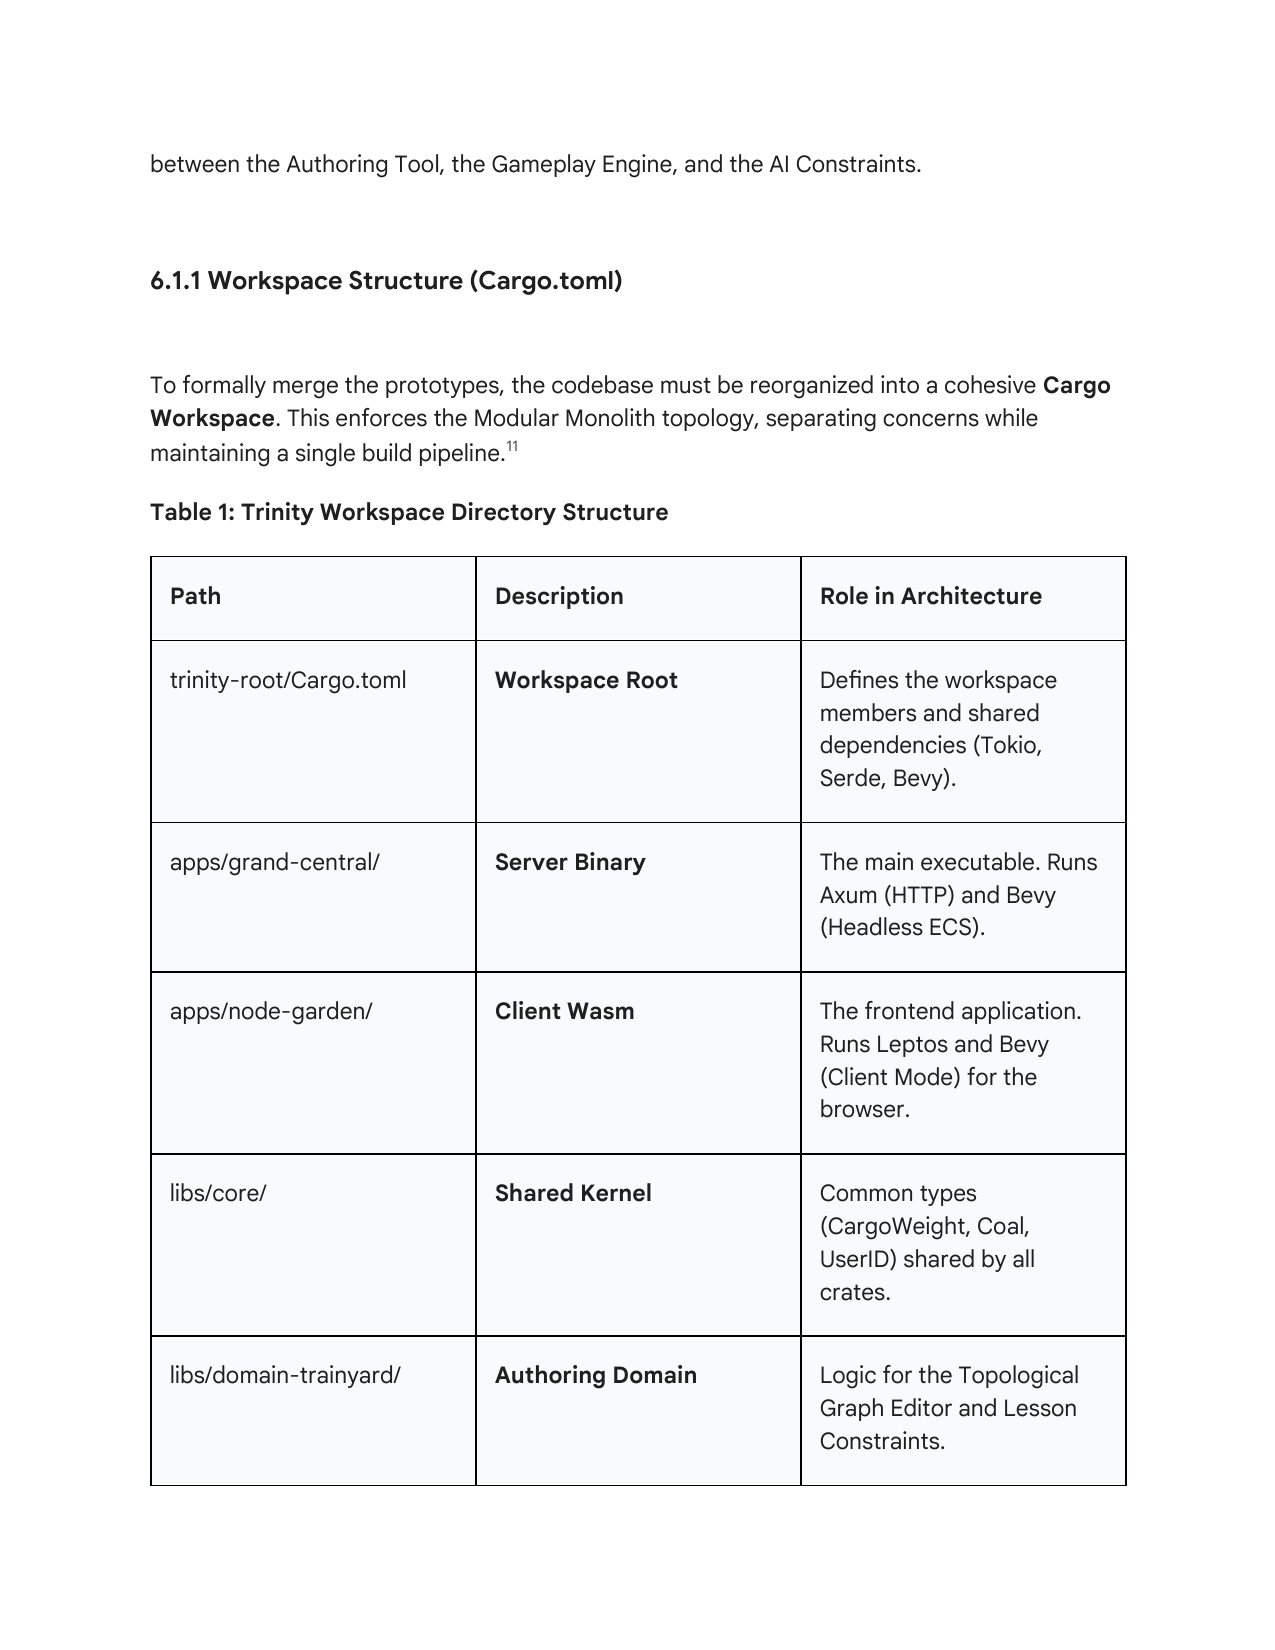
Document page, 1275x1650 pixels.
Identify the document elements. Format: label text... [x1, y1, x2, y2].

table_cell The main executable. Runs Axum (HTTP) and Bevy (Headless ECS). [802, 823, 1125, 971]
table_cell apps/grand-central/ [152, 823, 475, 971]
table_cell The frontend application. Runs Leptos and Bevy (Client Mode) for the browser. [802, 973, 1125, 1153]
subtitle 6.1.1 Workspace Structure (Cargo.toml) [150, 265, 1125, 297]
table_header Description [477, 557, 800, 639]
table_cell Shared Kernel [477, 1155, 800, 1335]
table_cell Workspace Root [477, 641, 800, 822]
table_cell libs/core/ [152, 1155, 475, 1335]
table_cell libs/domain-trainyard/ [152, 1337, 475, 1484]
table_header Path [152, 557, 475, 639]
table_cell trinity-root/Cargo.toml [152, 641, 475, 822]
table_cell Server Binary [477, 823, 800, 971]
table_cell Client Wasm [477, 973, 800, 1153]
table_cell Authoring Domain [477, 1337, 800, 1484]
table_cell apps/node-garden/ [152, 973, 475, 1153]
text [150, 150, 1125, 179]
table_cell Common types (CargoWeight, Coal, UserID) shared by all crates. [802, 1155, 1125, 1335]
table_cell Defines the workspace members and shared dependencies (Tokio, Serde, Bevy). [802, 641, 1125, 822]
table_header Role in Architecture [802, 557, 1125, 639]
table_cell Logic for the Topological Graph Editor and Lesson Constraints. [802, 1337, 1125, 1484]
text To formally merge the prototypes, the codebase must be reorganized into a cohesive Cargo Workspace. This enforces the Modular Monolith topology, separating concerns while maintaining a single build pipeline.11 [150, 371, 1125, 468]
text Table 1: Trinity Workspace Directory Structure [150, 498, 1125, 527]
